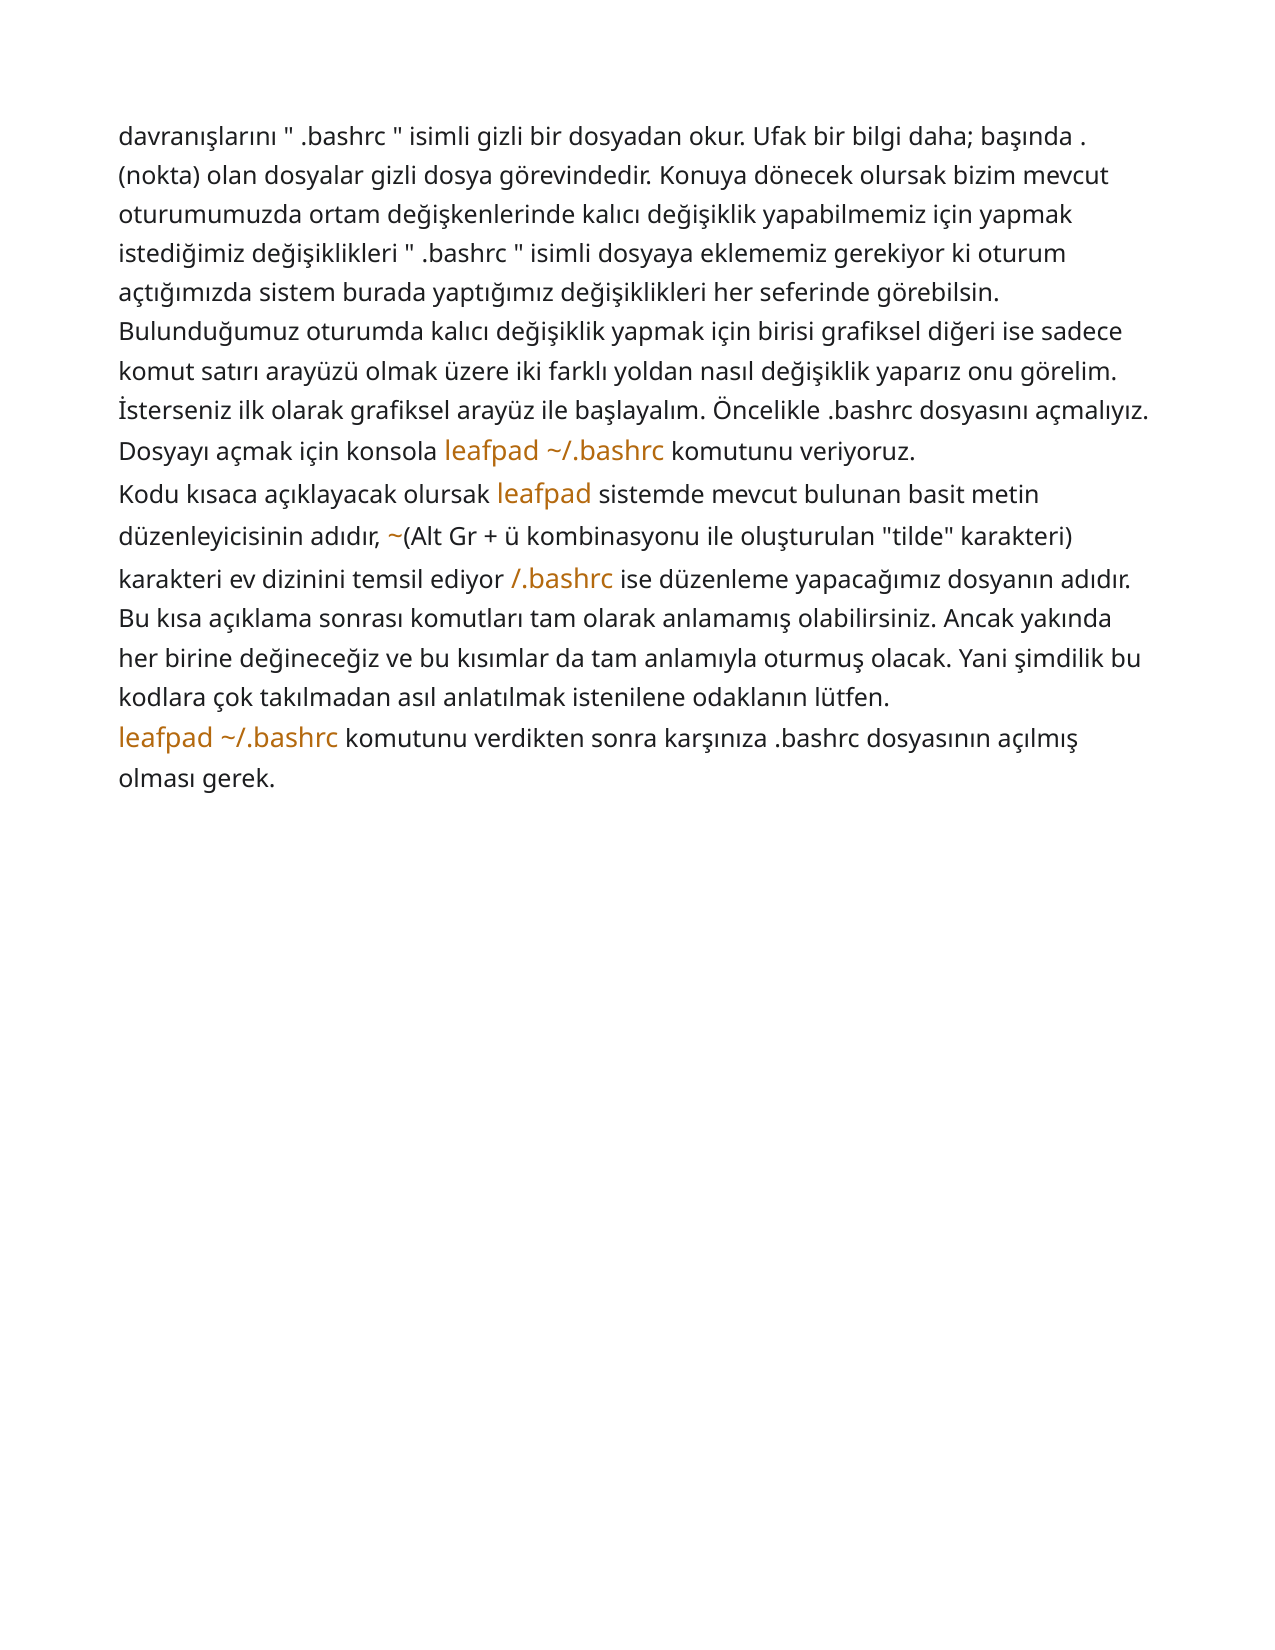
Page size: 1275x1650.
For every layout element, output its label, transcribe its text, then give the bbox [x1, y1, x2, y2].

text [118, 118, 1157, 309]
text Kodu kısaca açıklayacak olursak leafpad sistemde mevcut bulunan basit metin düzenleyicisinin adıdır, ~(Alt Gr + ü kombinasyonu ile oluşturulan "tilde" karakteri) karakteri ev dizinini temsil ediyor /.bashrc ise düzenleme yapacağımız dosyanın adıdır. Bu kısa açıklama sonrası komutları tam olarak anlamamış olabilirsiniz. Ancak yakında her birine değineceğiz ve bu kısımlar da tam anlamıyla oturmuş olacak. Yani şimdilik bu kodlara çok takılmadan asıl anlatılmak istenilene odaklanın lütfen. [118, 474, 1157, 713]
text Bulunduğumuz oturumda kalıcı değişiklik yapmak için birisi grafiksel diğeri ise sadece komut satırı arayüzü olmak üzere iki farklı yoldan nasıl değişiklik yaparız onu görelim. İsterseniz ilk olarak grafiksel arayüz ile başlayalım. Öncelikle .bashrc dosyasını açmalıyız. Dosyayı açmak için konsola leafpad ~/.bashrc komutunu veriyoruz. [118, 314, 1157, 469]
text leafpad ~/.bashrc komutunu verdikten sonra karşınıza .bashrc dosyasının açılmış olması gerek. [118, 718, 1157, 794]
